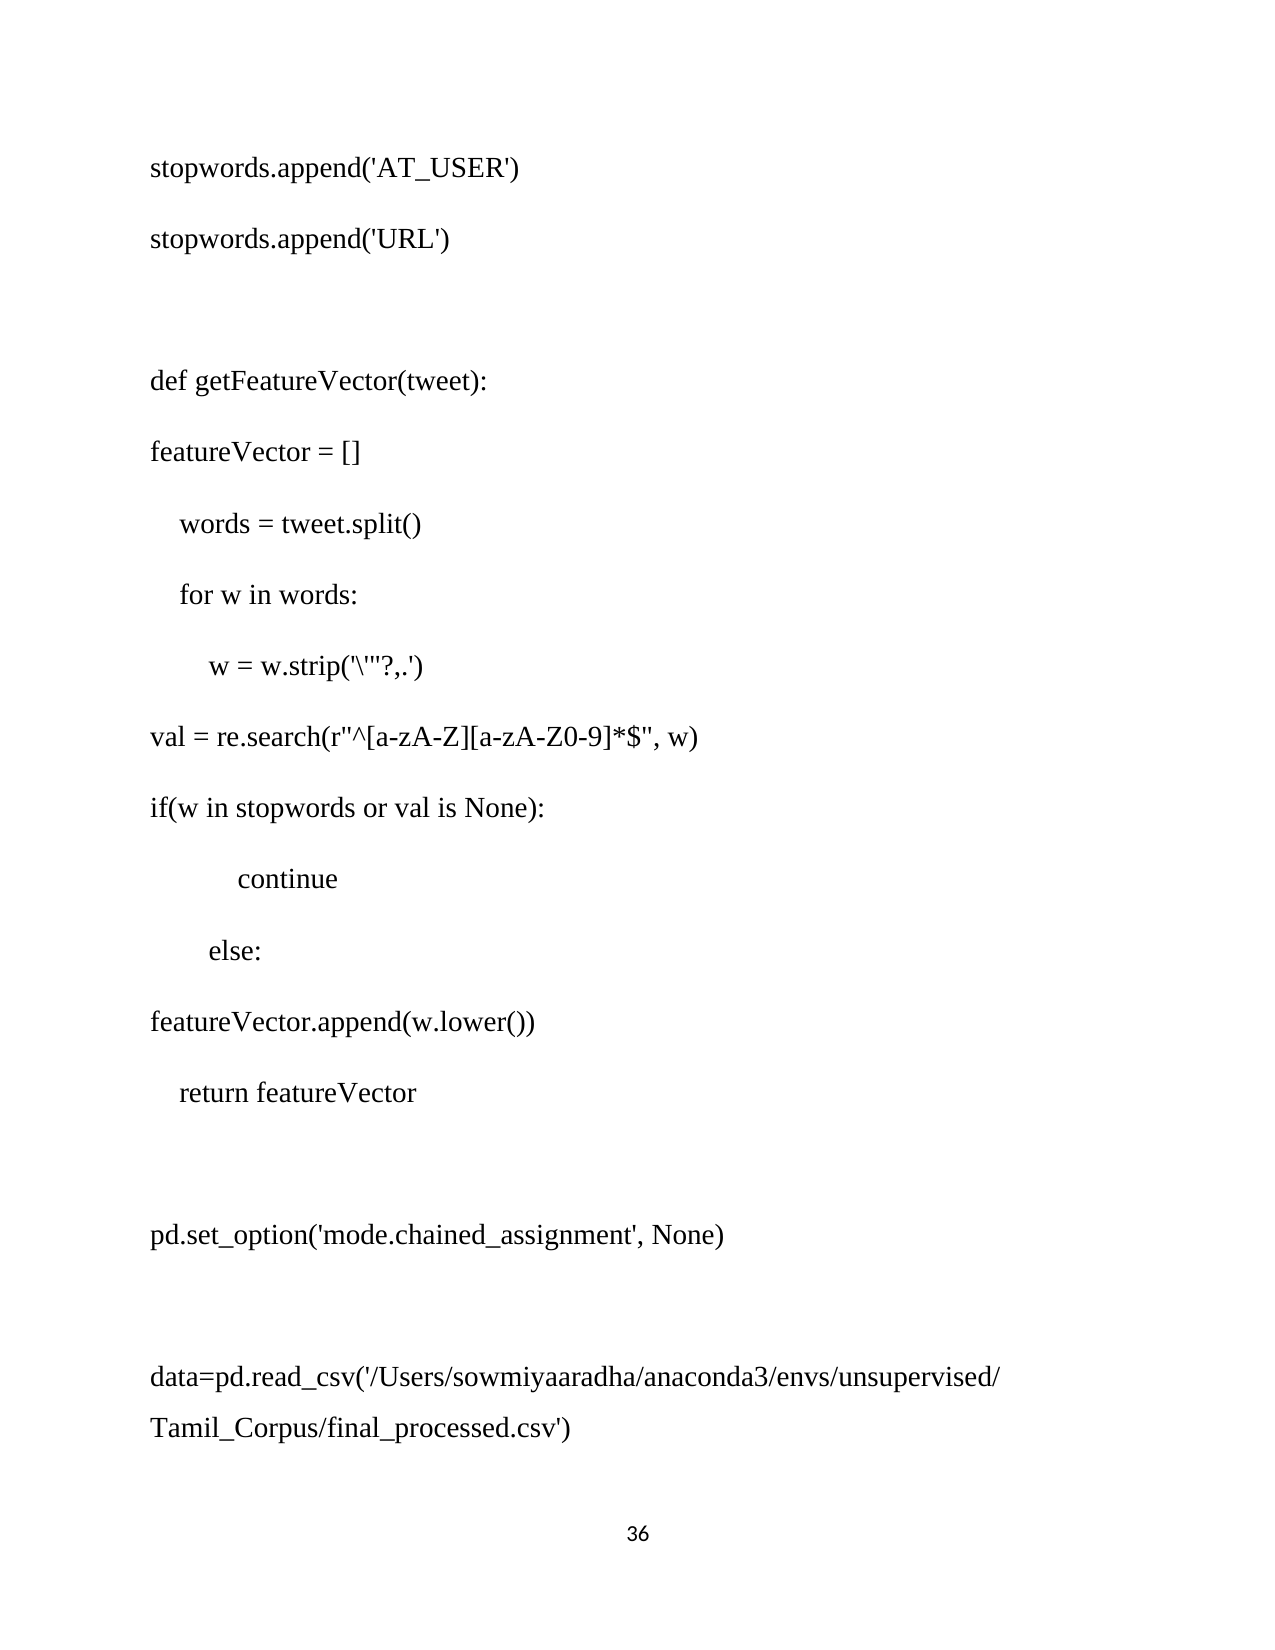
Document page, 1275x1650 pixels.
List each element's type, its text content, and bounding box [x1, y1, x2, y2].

text featureVector = [] [150, 434, 1125, 468]
text words = tweet.split() [150, 506, 1125, 539]
text val = re.search(r"^[a-zA-Z][a-zA-Z0-9]*$", w) [150, 719, 1125, 753]
text pd.set_option('mode.chained_assignment', None) [150, 1217, 1125, 1251]
text continue [150, 861, 1125, 895]
text for w in words: [150, 577, 1125, 610]
text w = w.strip('\'"?,.') [150, 648, 1125, 682]
text def getFeatureVector(tweet): [150, 363, 1125, 397]
text featureVector.append(w.lower()) [150, 1004, 1125, 1037]
text stopwords.append('URL') [150, 221, 1125, 255]
text data=pd.read_csv('/Users/sowmiyaaradha/anaconda3/envs/unsupervised/Tamil_Corpus/final_processed.csv') [150, 1359, 1125, 1443]
text else: [150, 933, 1125, 966]
text stopwords.append('AT_USER') [150, 150, 1125, 183]
text if(w in stopwords or val is None): [150, 790, 1125, 824]
text return featureVector [150, 1075, 1125, 1108]
